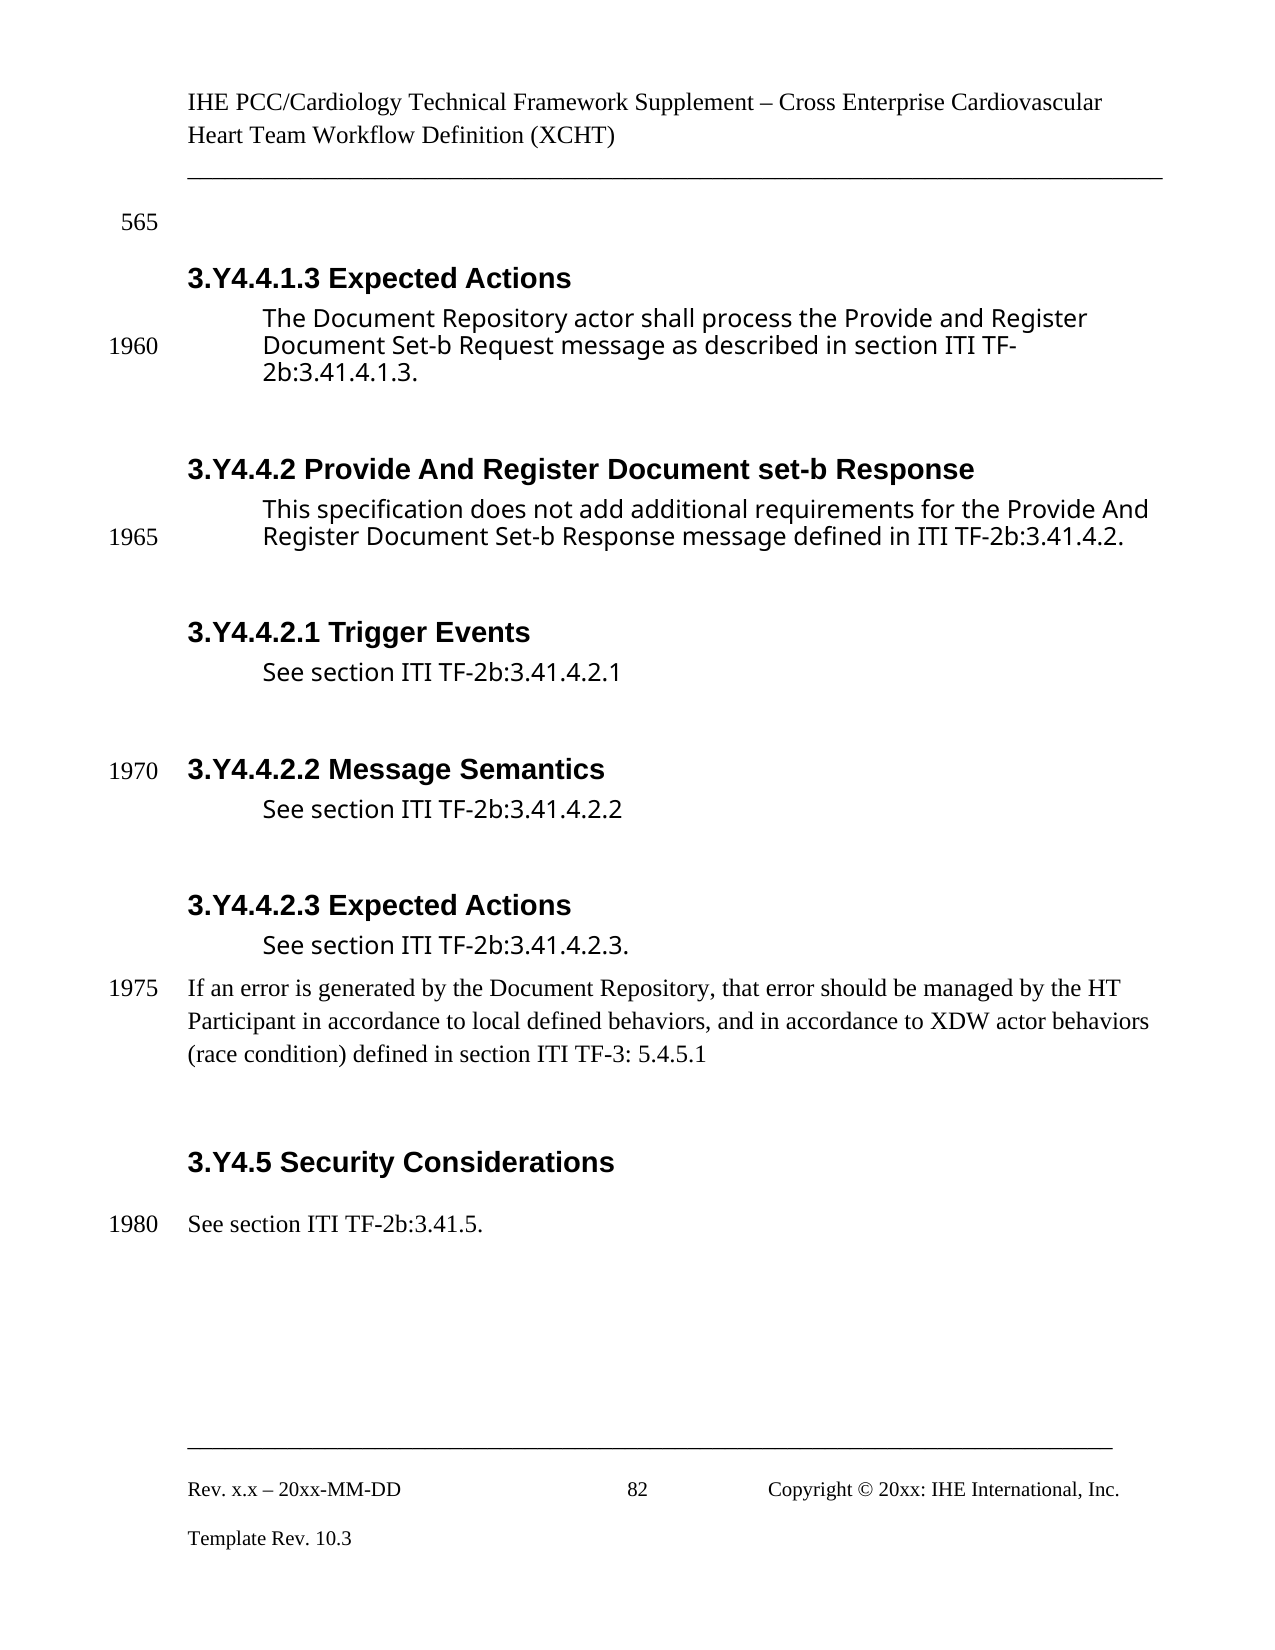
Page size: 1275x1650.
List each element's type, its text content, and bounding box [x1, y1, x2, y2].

subtitle See section ITI TF-2b:3.41.5. [187, 1209, 1162, 1237]
subtitle 3.Y4.4.2.2 Message Semantics [187, 752, 1162, 785]
text See section ITI TF-2b:3.41.4.2.3. [262, 933, 1162, 960]
text This specification does not add additional requirements for the Provide And Register Document Set-b Response message defined in ITI TF-2b:3.41.4.2. [262, 497, 1162, 551]
text See section ITI TF-2b:3.41.4.2.1 [262, 660, 1162, 687]
subtitle 3.Y4.5 Security Considerations [187, 1145, 1162, 1179]
text See section ITI TF-2b:3.41.4.2.2 [262, 797, 1162, 824]
subtitle 3.Y4.4.2.3 Expected Actions [187, 888, 1162, 922]
subtitle 3.Y4.4.2 Provide And Register Document set-b Response [187, 452, 1162, 485]
subtitle 3.Y4.4.2.1 Trigger Events [187, 615, 1162, 649]
text The Document Repository actor shall process the Provide and Register Document Set-b Request message as described in section ITI TF-2b:3.41.4.1.3. [262, 306, 1162, 387]
subtitle 3.Y4.4.1.3 Expected Actions [187, 261, 1162, 295]
text If an error is generated by the Document Repository, that error should be managed by the HT Participant in accordance to local defined behaviors, and in accordance to XDW actor behaviors (race condition) defined in section ITI TF-3: 5.4.5.1 [187, 973, 1162, 1067]
